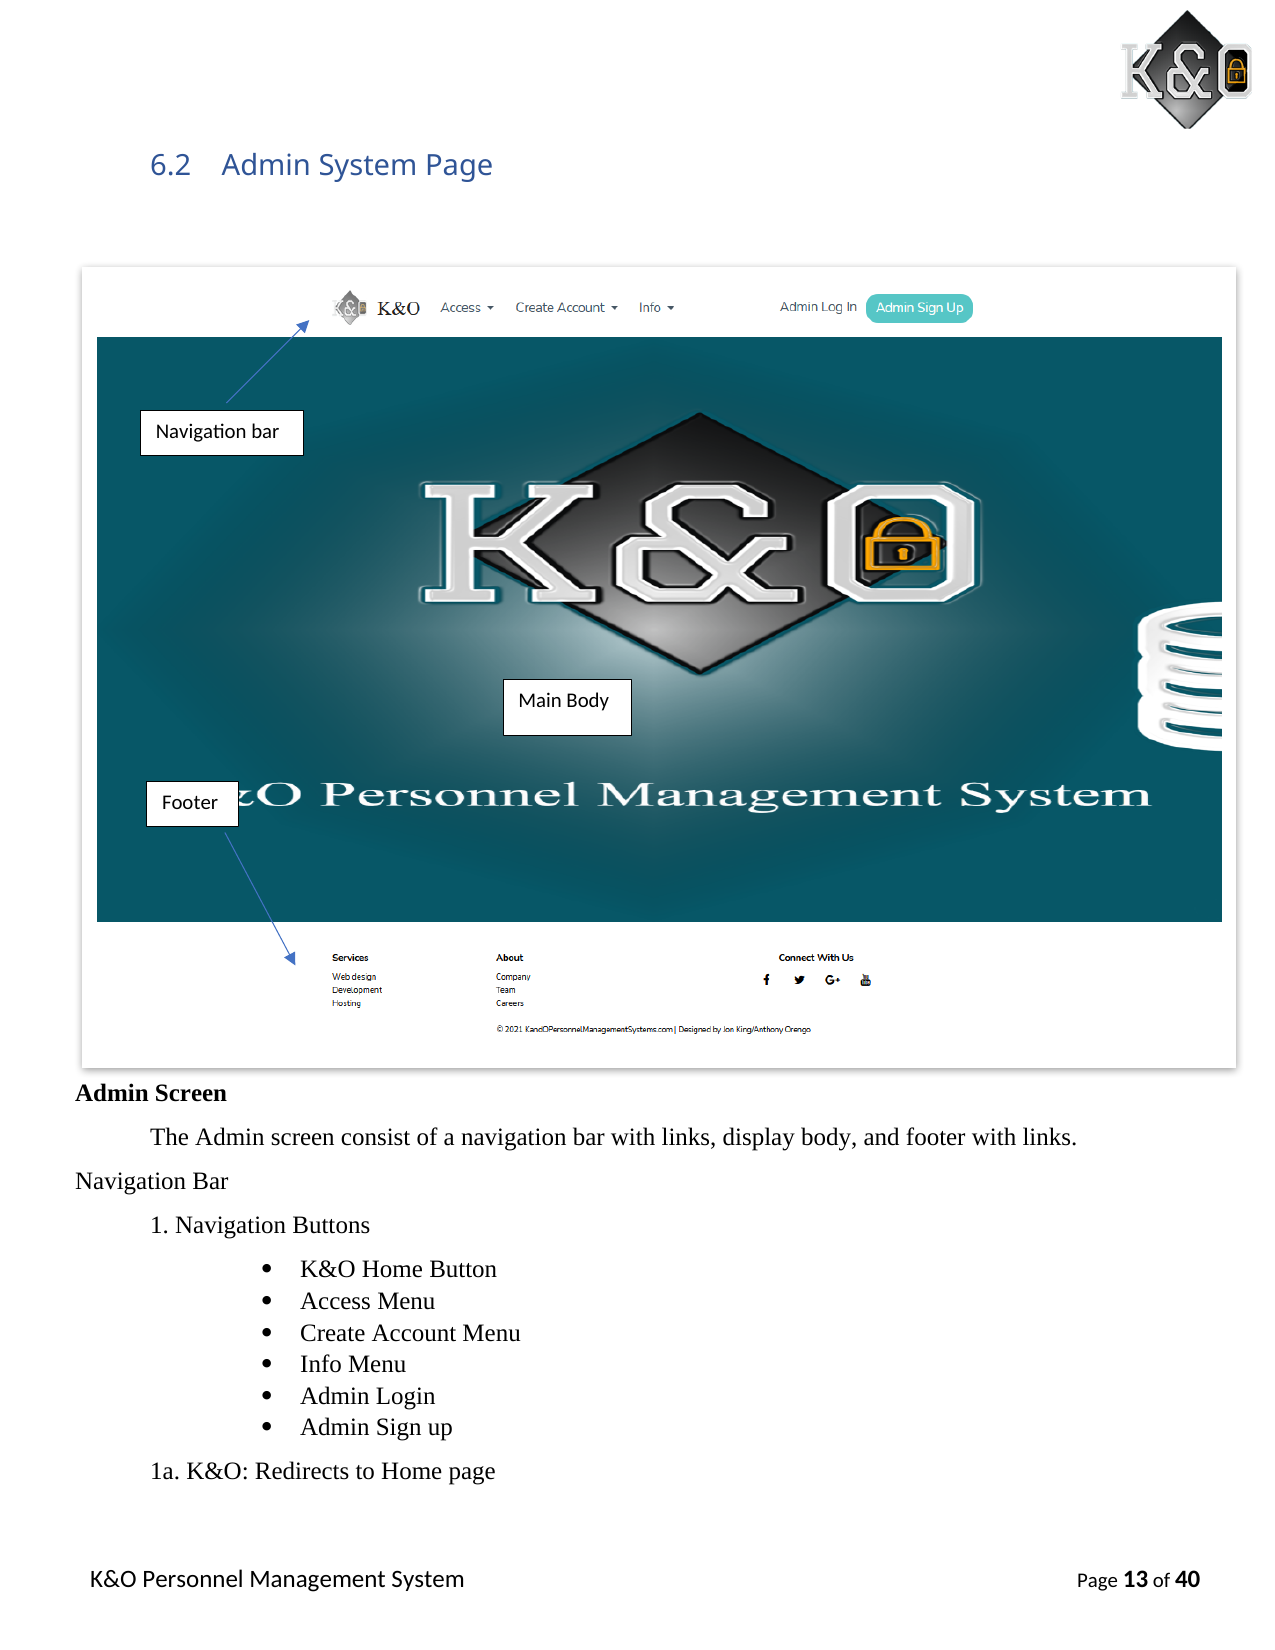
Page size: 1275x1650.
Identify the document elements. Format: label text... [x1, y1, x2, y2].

subtitle 6.2 Admin System Page [75, 144, 1200, 184]
text The Admin screen consist of a navigation bar with links, display body, and footer with links. [75, 1122, 1200, 1151]
list Admin Login [262, 1381, 1200, 1409]
list Create Account Menu [262, 1318, 1200, 1346]
list K&O Home Button [262, 1254, 1200, 1283]
text Admin Screen [75, 1078, 1200, 1107]
text 1a. K&O: Redirects to Home page [150, 1456, 1200, 1485]
text Navigation Bar [75, 1166, 1200, 1195]
list Admin Sign up [262, 1412, 1200, 1441]
text 1. Navigation Buttons [75, 1211, 1200, 1239]
list Info Menu [262, 1349, 1200, 1378]
list Access Menu [262, 1286, 1200, 1315]
picture [1120, 9, 1252, 128]
